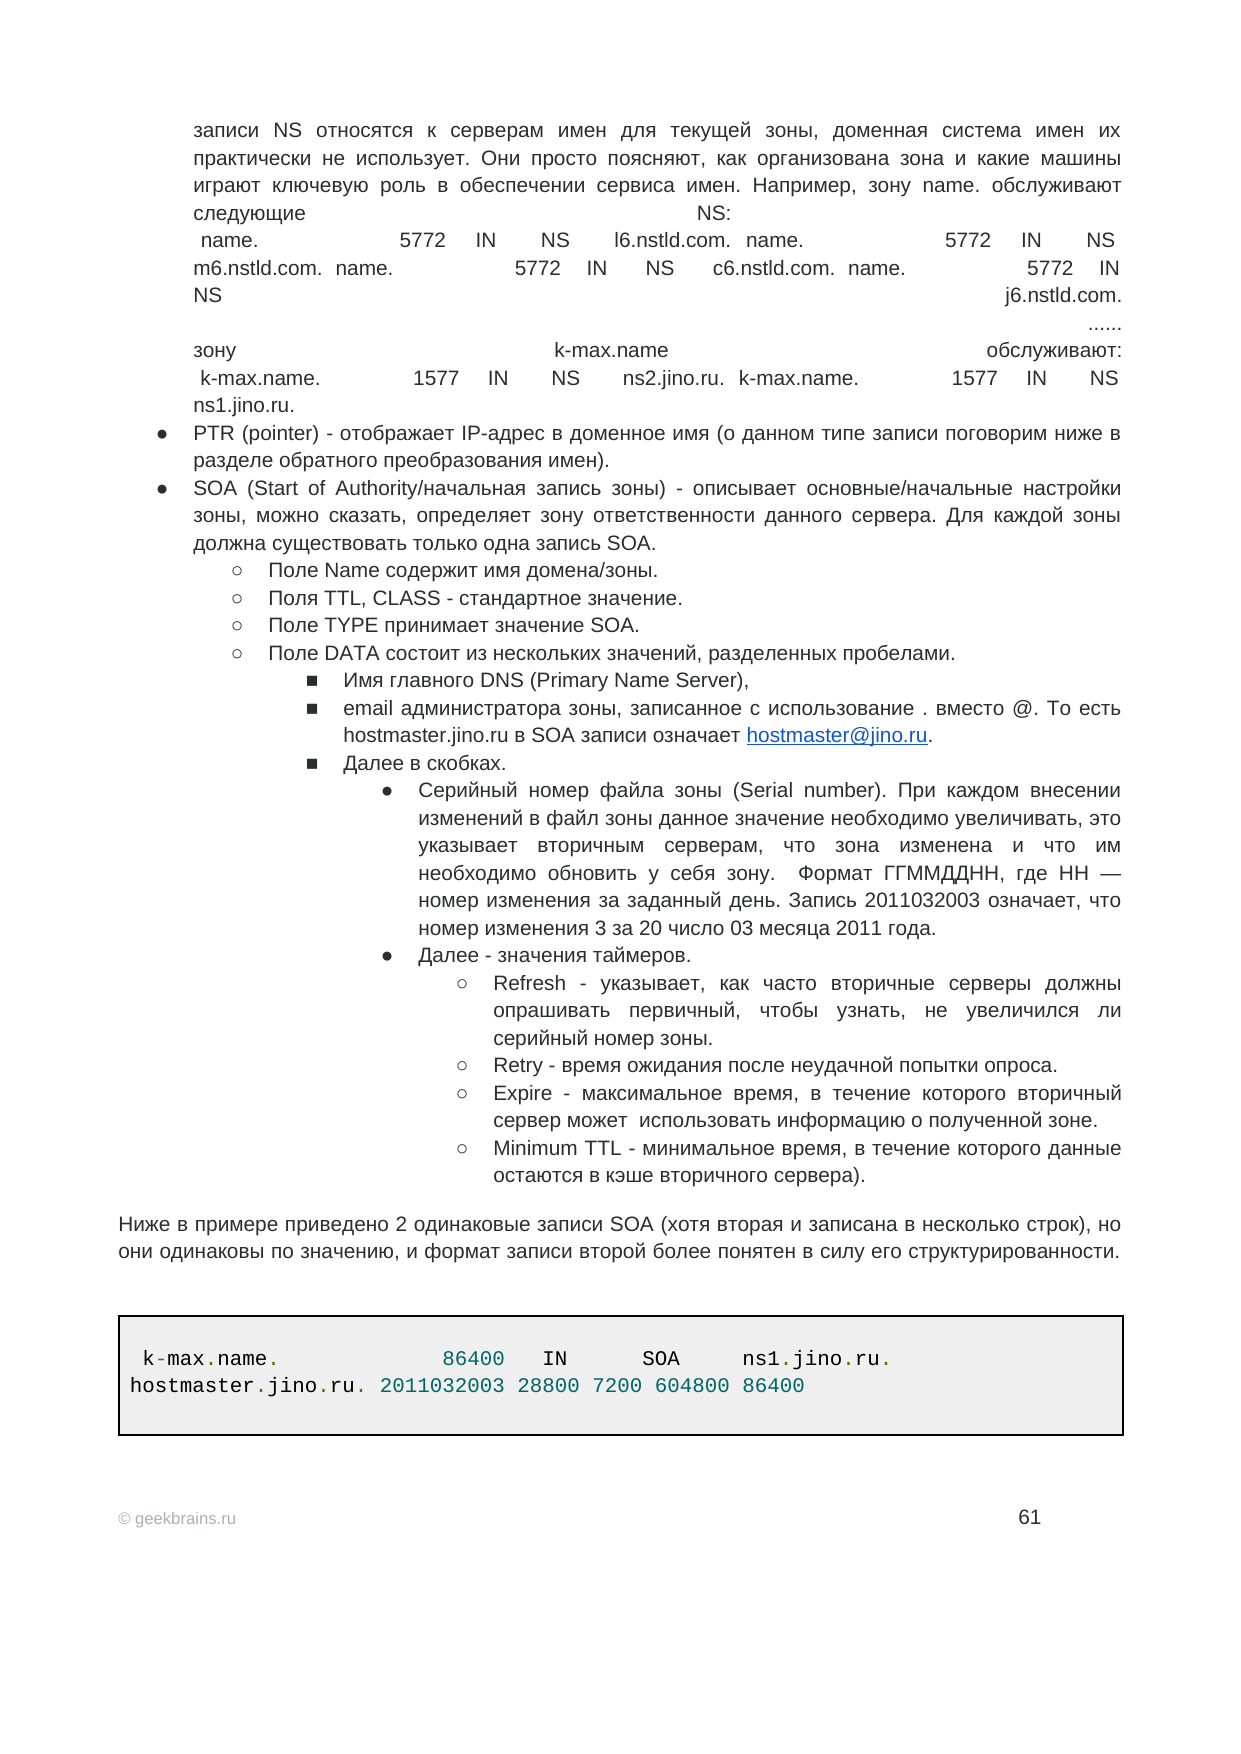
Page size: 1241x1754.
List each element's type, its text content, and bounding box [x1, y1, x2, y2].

list Refresh - указывает, как часто вторичные серверы должны опрашивать первичный, чтобы узнать, не увеличился ли серийный номер зоны. [456, 971, 1122, 1049]
list Имя главного DNS (Primary Name Server), [306, 668, 1122, 692]
list Поле DATA состоит из нескольких значений, разделенных пробелами. [231, 641, 1122, 664]
list SOA (Start of Authority/начальная запись зоны) - описывает основные/начальные настройки зоны, можно сказать, определяет зону ответственности данного сервера. Для каждой зоны должна существовать только одна запись SOA. [156, 476, 1122, 554]
list Поле Name содержит имя домена/зоны. [231, 558, 1122, 582]
list Expire - максимальное время, в течение которого вторичный сервер может использовать информацию о полученной зоне. [456, 1081, 1122, 1132]
list Minimum TTL - минимальное время, в течение которого данные остаются в кэше вторичного сервера). [456, 1136, 1122, 1187]
list Далее в скобках. [306, 751, 1122, 774]
list Поля TTL, CLASS - стандартное значение. [231, 586, 1122, 609]
list Далее - значения таймеров. [381, 943, 1122, 967]
list Поле TYPE принимает значение SOA. [231, 613, 1122, 637]
text Ниже в примере приведено 2 одинаковые записи SOA (хотя вторая и записана в несколько строк), но они одинаковы по значению, и формат записи второй более понятен в силу его структурированности. [118, 1211, 1122, 1290]
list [156, 118, 1122, 417]
list PTR (pointer) - отображает IP-адрес в доменное имя (о данном типе записи поговорим ниже в разделе обратного преобразования имен). [156, 421, 1122, 472]
list email администратора зоны, записанное с использование . вместо @. То есть hostmaster.jino.ru в SOA записи означает hostmaster@jino.ru. [306, 696, 1122, 747]
table_header k-max.name. 86400 IN SOA ns1.jino.ru. hostmaster.jino.ru. 2011032003 28800 7200 604800 86400 [120, 1317, 1122, 1434]
list Серийный номер файла зоны (Serial number). При каждом внесении изменений в файл зоны данное значение необходимо увеличивать, это указывает вторичным серверам, что зона изменена и что им необходимо обновить у себя зону. Формат ГГММДДНН, где НН — номер изменения за заданный день. Запись 2011032003 означает, что номер изменения 3 за 20 число 03 месяца 2011 года. [381, 778, 1122, 939]
list Retry - время ожидания после неудачной попытки опроса. [456, 1053, 1122, 1077]
